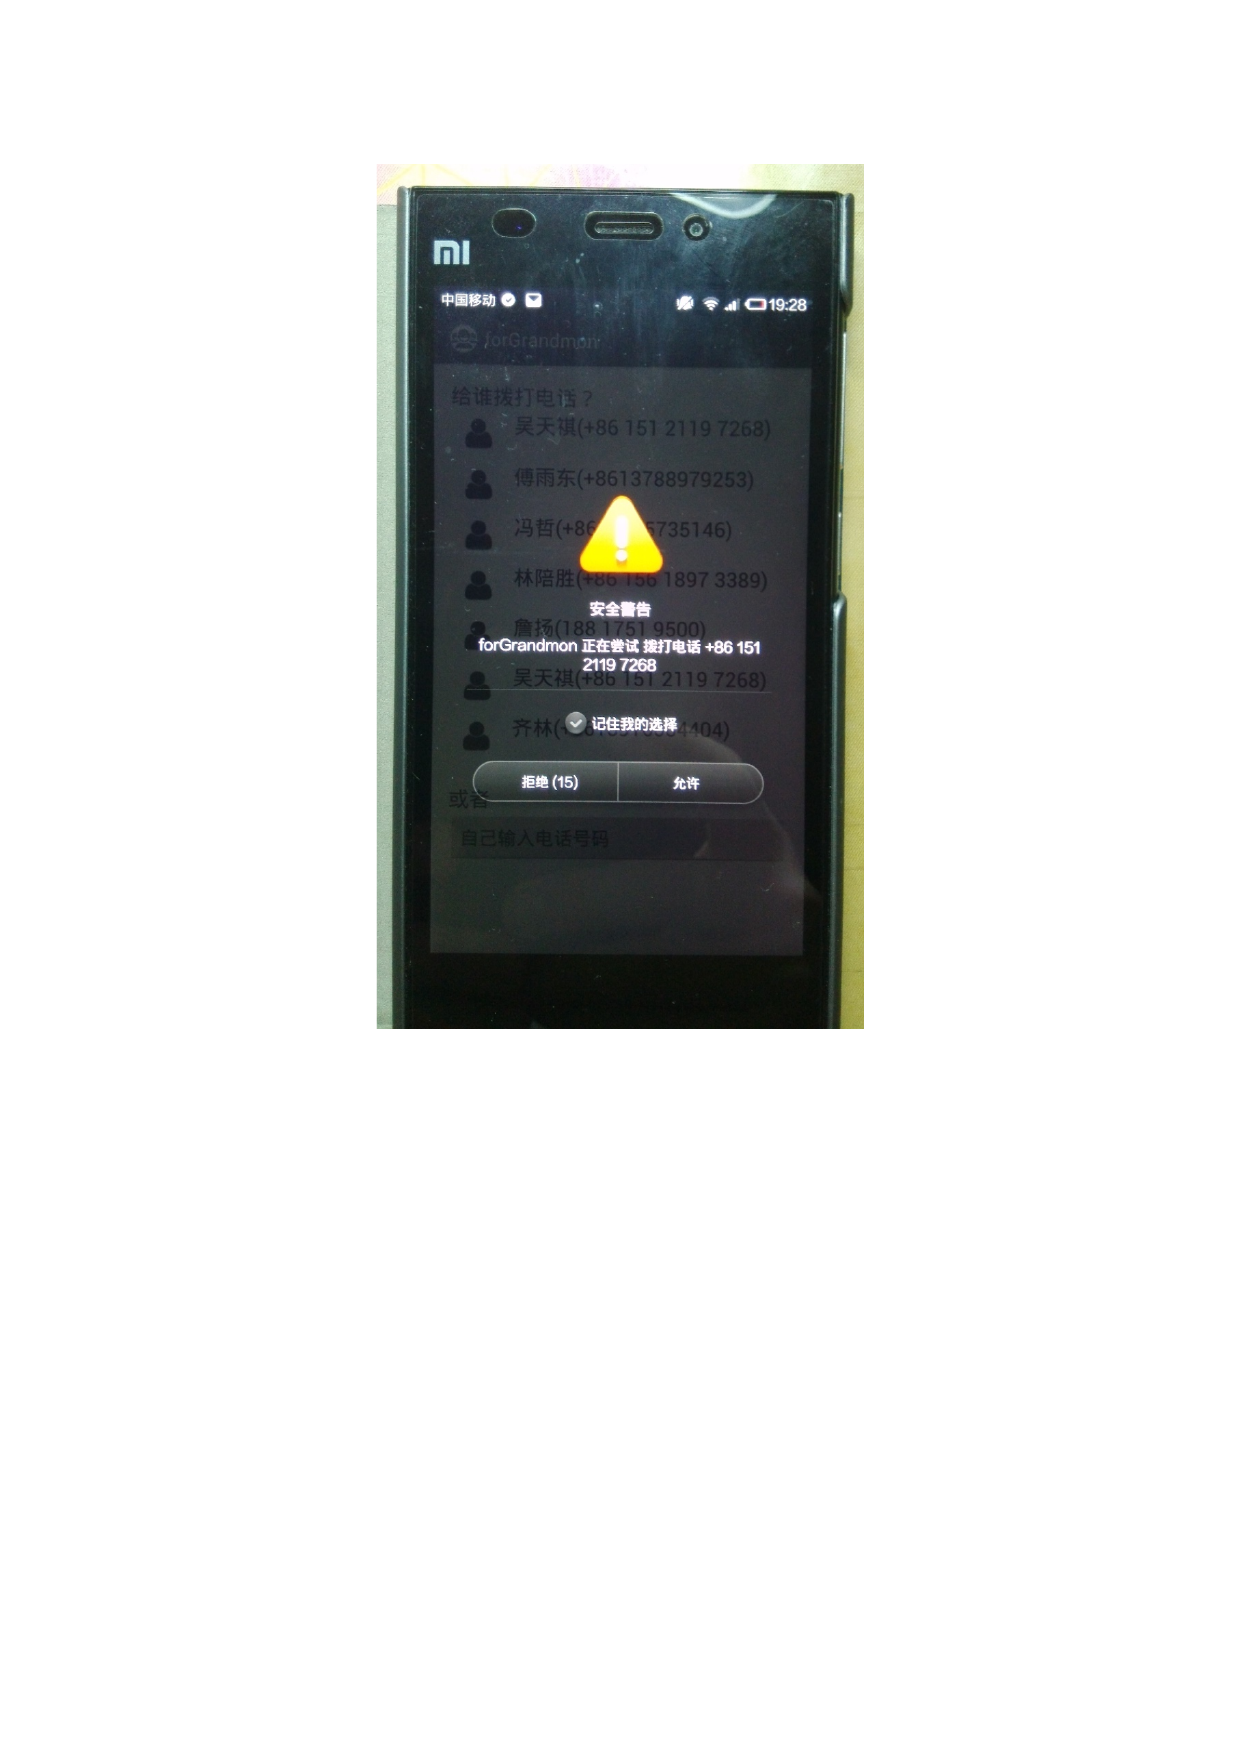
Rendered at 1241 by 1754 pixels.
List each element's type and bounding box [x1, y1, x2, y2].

picture [377, 165, 864, 1029]
